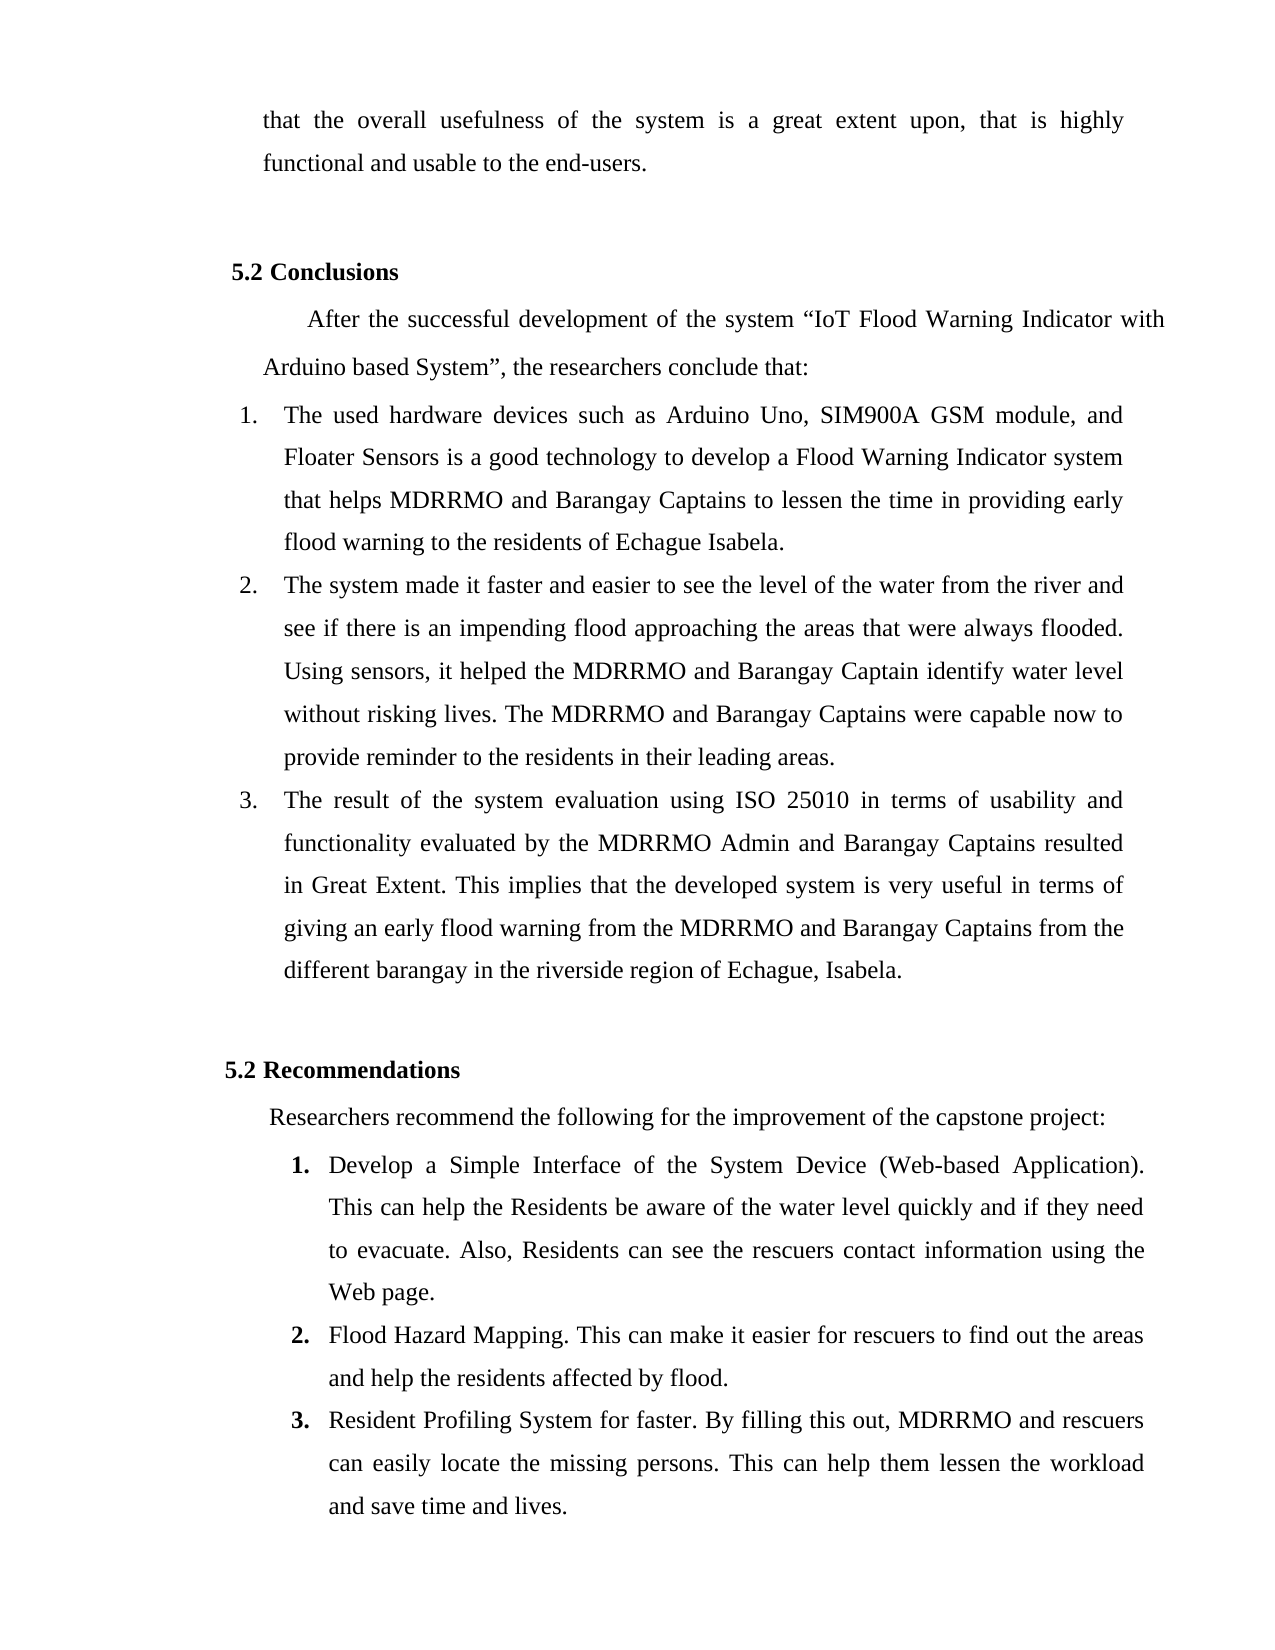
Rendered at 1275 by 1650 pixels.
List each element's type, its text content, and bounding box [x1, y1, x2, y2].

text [263, 105, 1124, 177]
text After the successful development of the system “IoT Flood Warning Indicator with Arduino based System”, the researchers conclude that: [263, 304, 1166, 381]
subtitle 5.2 Recommendations [224, 1056, 1151, 1084]
list The used hardware devices such as Arduino Uno, SIM900A GSM module, and Floater Sensors is a good technology to develop a Flood Warning Indicator system that helps MDRRMO and Barangay Captains to lessen the time in providing early flood warning to the residents of Echague Isabela. [239, 400, 1124, 556]
text Researchers recommend the following for the improvement of the capstone project: [269, 1102, 1166, 1131]
list Flood Hazard Mapping. This can make it easier for rescuers to find out the areas and help the residents affected by flood. [291, 1320, 1146, 1391]
list Develop a Simple Interface of the System Device (Web-based Application). This can help the Residents be aware of the water level quickly and if they need to evacuate. Also, Residents can see the rescuers contact information using the Web page. [291, 1150, 1146, 1306]
list Resident Profiling System for faster. By filling this out, MDRRMO and rescuers can easily locate the missing persons. This can help them lessen the workload and save time and lives. [291, 1405, 1146, 1520]
list The system made it faster and easier to see the level of the water from the river and see if there is an impending flood approaching the areas that were always flooded. Using sensors, it helped the MDRRMO and Barangay Captain identify water level without risking lives. The MDRRMO and Barangay Captains were capable now to provide reminder to the residents in their leading areas. [239, 571, 1124, 771]
list The result of the system evaluation using ISO 25010 in terms of usability and functionality evaluated by the MDRRMO Admin and Barangay Captains resulted in Great Extent. This implies that the developed system is very useful in terms of giving an early flood warning from the MDRRMO and Barangay Captains from the different barangay in the riverside region of Echague, Isabela. [239, 785, 1124, 984]
subtitle 5.2 Conclusions [231, 257, 1151, 286]
